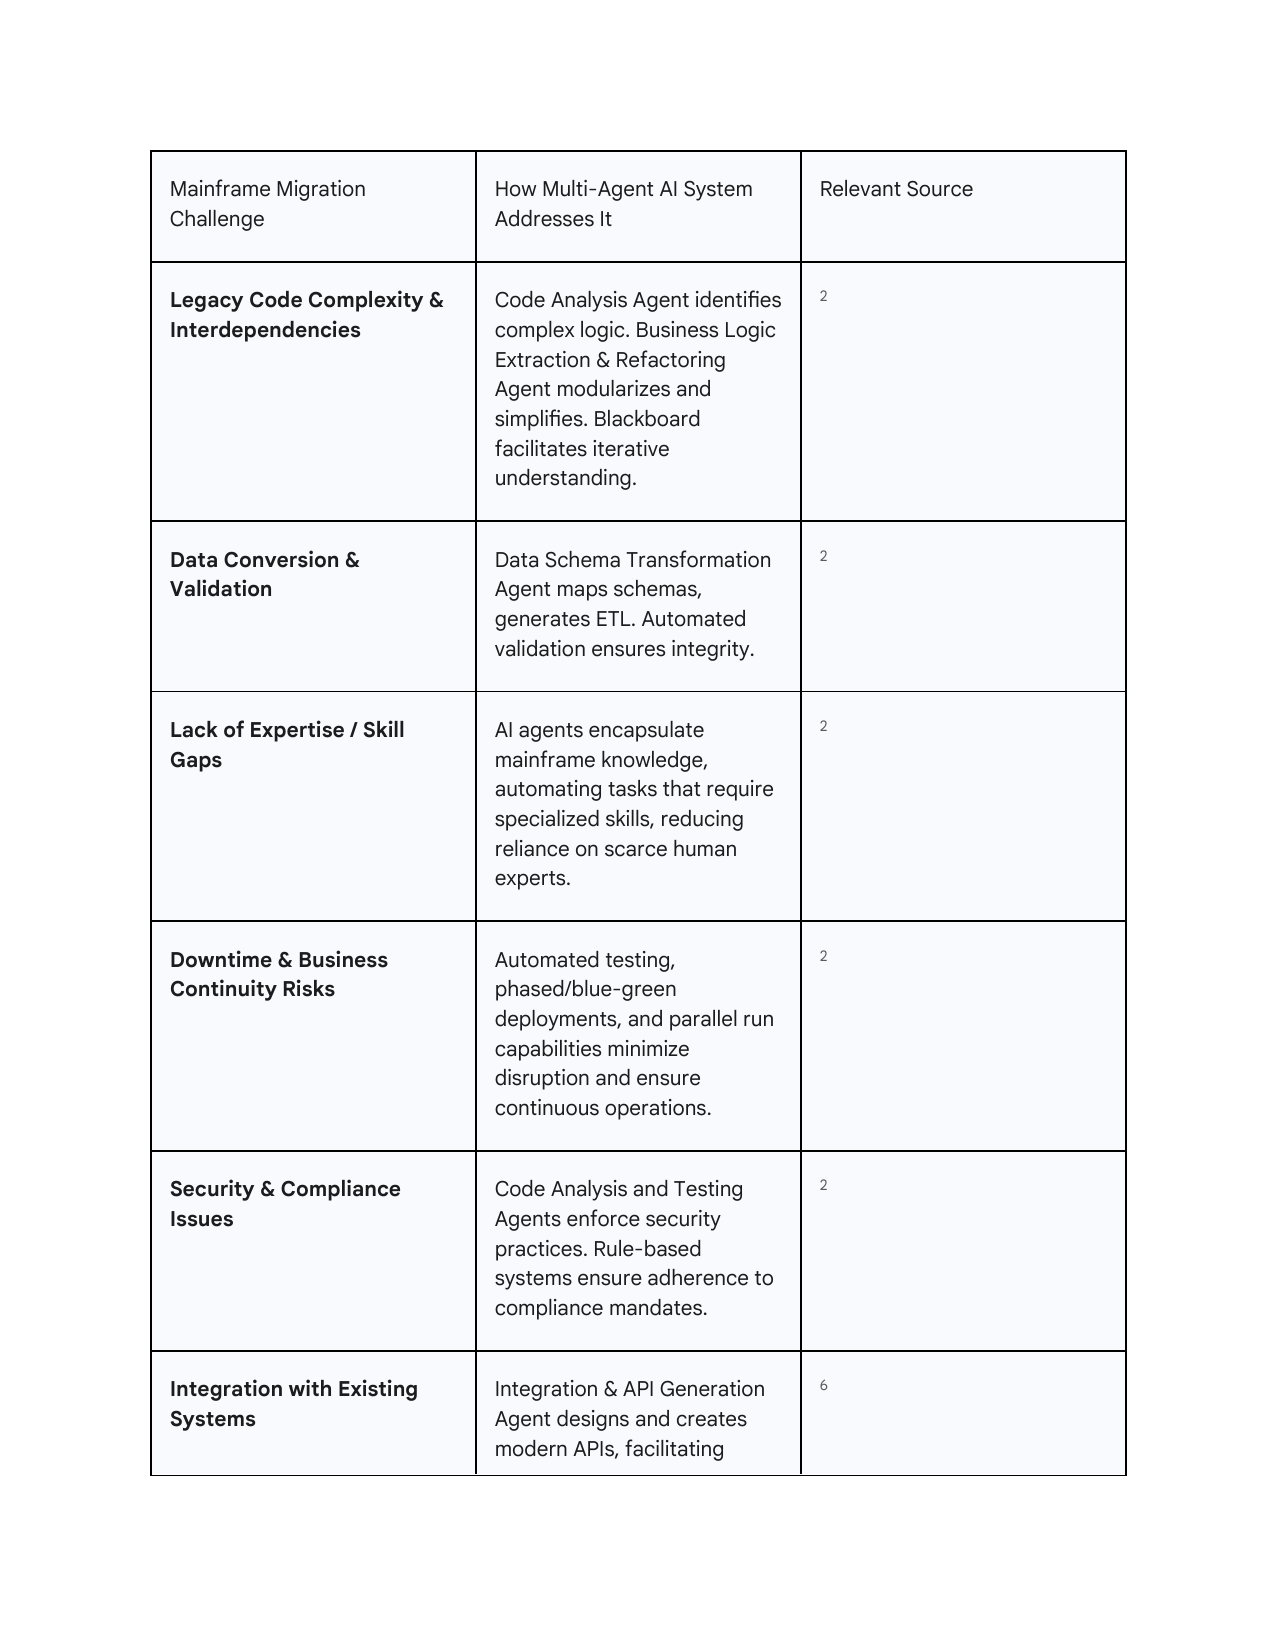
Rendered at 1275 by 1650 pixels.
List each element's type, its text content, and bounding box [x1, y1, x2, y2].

table_cell Code Analysis Agent identifies complex logic. Business Logic Extraction & Refactoring Agent modularizes and simplifies. Blackboard facilitates iterative understanding. [477, 263, 800, 520]
table_cell Data Schema Transformation Agent maps schemas, generates ETL. Automated validation ensures integrity. [477, 522, 800, 691]
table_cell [477, 1352, 800, 1474]
table_cell 2 [802, 922, 1125, 1150]
table_cell Data Conversion & Validation [152, 522, 475, 691]
table_cell Lack of Expertise / Skill Gaps [152, 692, 475, 920]
table_cell Legacy Code Complexity & Interdependencies [152, 263, 475, 520]
table_cell 6 [802, 1352, 1125, 1474]
table_cell Security & Compliance Issues [152, 1152, 475, 1350]
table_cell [152, 1352, 475, 1474]
table_cell Code Analysis and Testing Agents enforce security practices. Rule-based systems ensure adherence to compliance mandates. [477, 1152, 800, 1350]
table_header Relevant Source [802, 152, 1125, 261]
table_cell Downtime & Business Continuity Risks [152, 922, 475, 1150]
table_cell 2 [802, 263, 1125, 520]
table_cell 2 [802, 692, 1125, 920]
table_cell Automated testing, phased/blue-green deployments, and parallel run capabilities minimize disruption and ensure continuous operations. [477, 922, 800, 1150]
table_header Mainframe Migration Challenge [152, 152, 475, 261]
table_header How Multi-Agent AI System Addresses It [477, 152, 800, 261]
table_cell 2 [802, 522, 1125, 691]
table_cell 2 [802, 1152, 1125, 1350]
table_cell AI agents encapsulate mainframe knowledge, automating tasks that require specialized skills, reducing reliance on scarce human experts. [477, 692, 800, 920]
